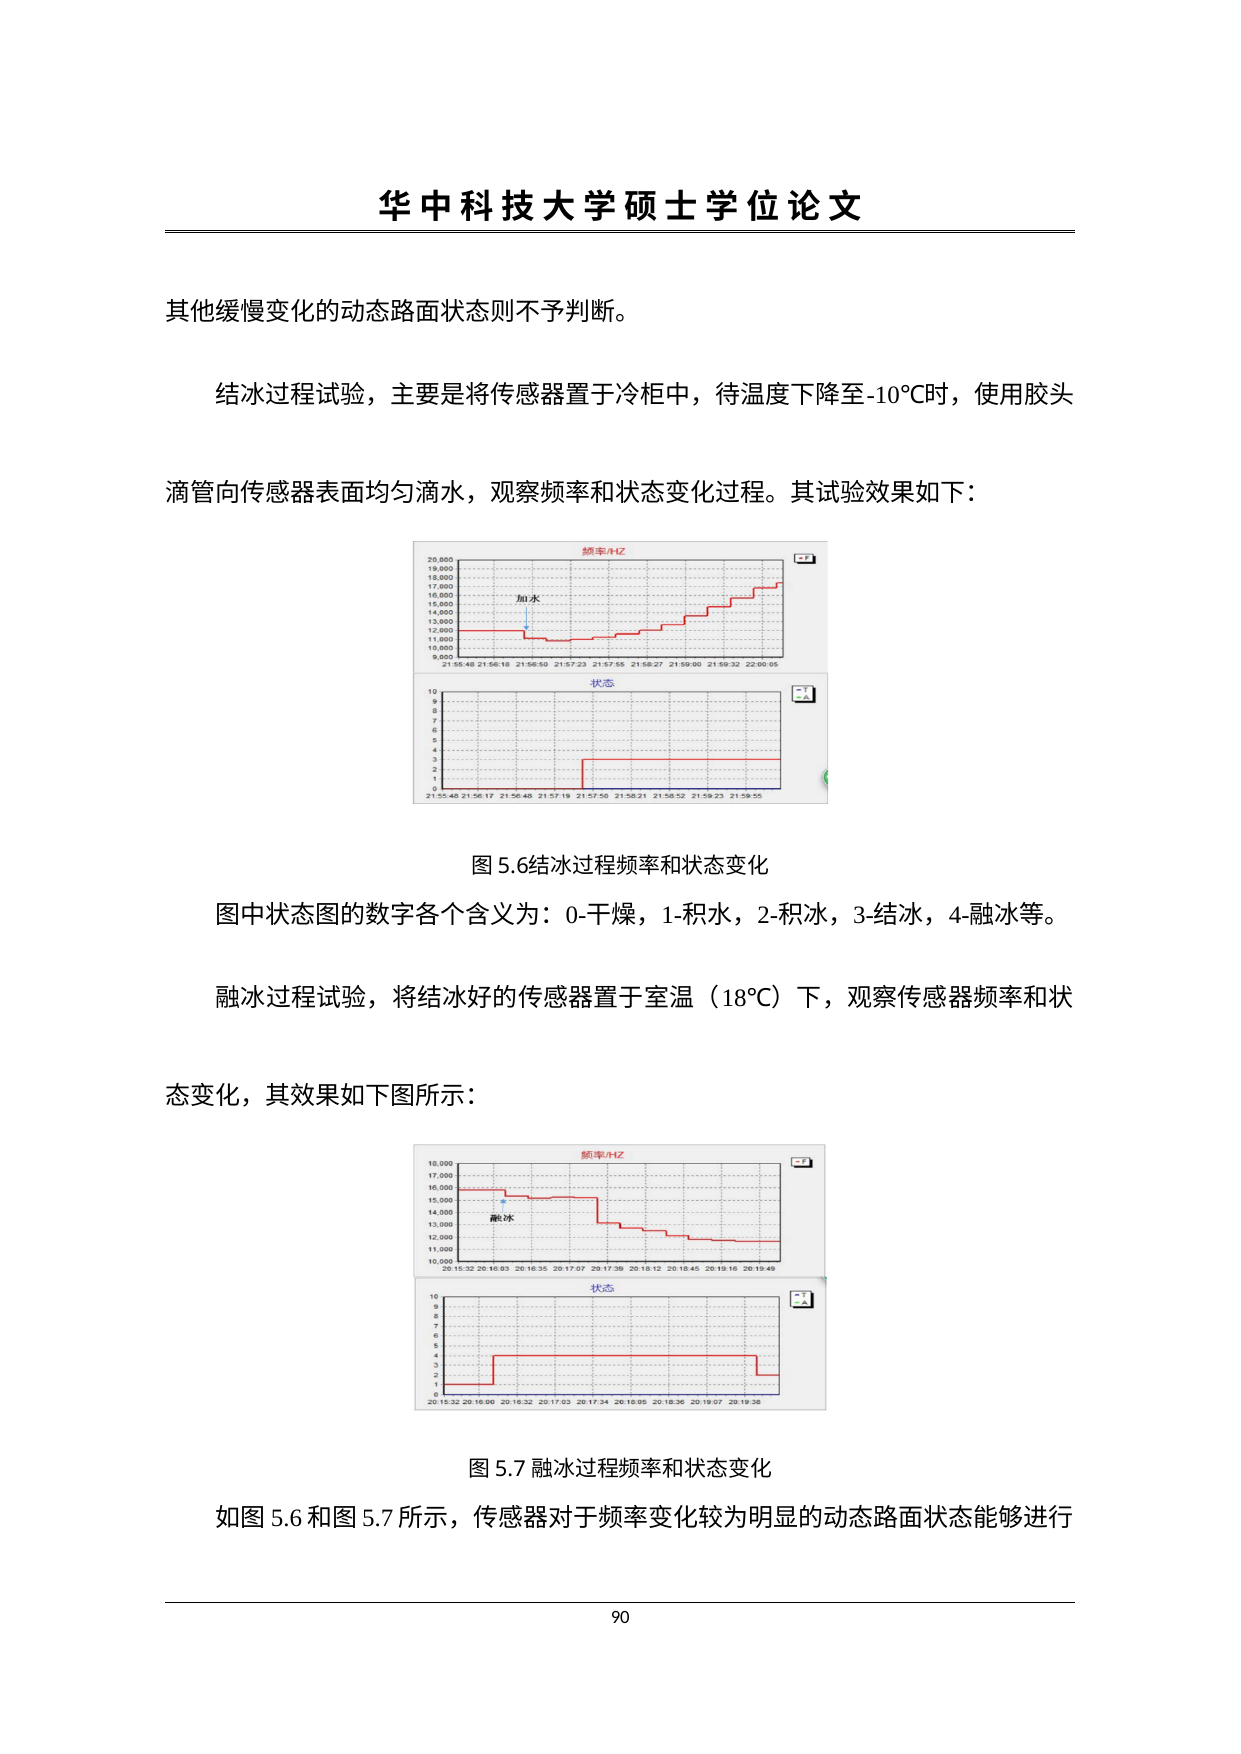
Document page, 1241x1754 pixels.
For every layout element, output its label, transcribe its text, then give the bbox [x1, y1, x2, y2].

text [165, 277, 1075, 342]
text 图5.7 融冰过程频率和状态变化 [165, 1451, 1075, 1483]
text 图5.6结冰过程频率和状态变化 [165, 848, 1075, 880]
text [165, 1483, 1075, 1548]
text 融冰过程试验，将结冰好的传感器置于室温（18℃）下，观察传感器频率和状态变化，其效果如下图所示： [165, 963, 1075, 1126]
text 结冰过程试验，主要是将传感器置于冷柜中，待温度下降至-10℃时，使用胶头滴管向传感器表面均匀滴水，观察频率和状态变化过程。其试验效果如下： [165, 360, 1075, 523]
text 图中状态图的数字各个含义为：0-干燥，1-积水，2-积冰，3-结冰，4-融冰等。 [165, 880, 1075, 945]
picture [413, 1144, 827, 1411]
picture [412, 541, 829, 804]
